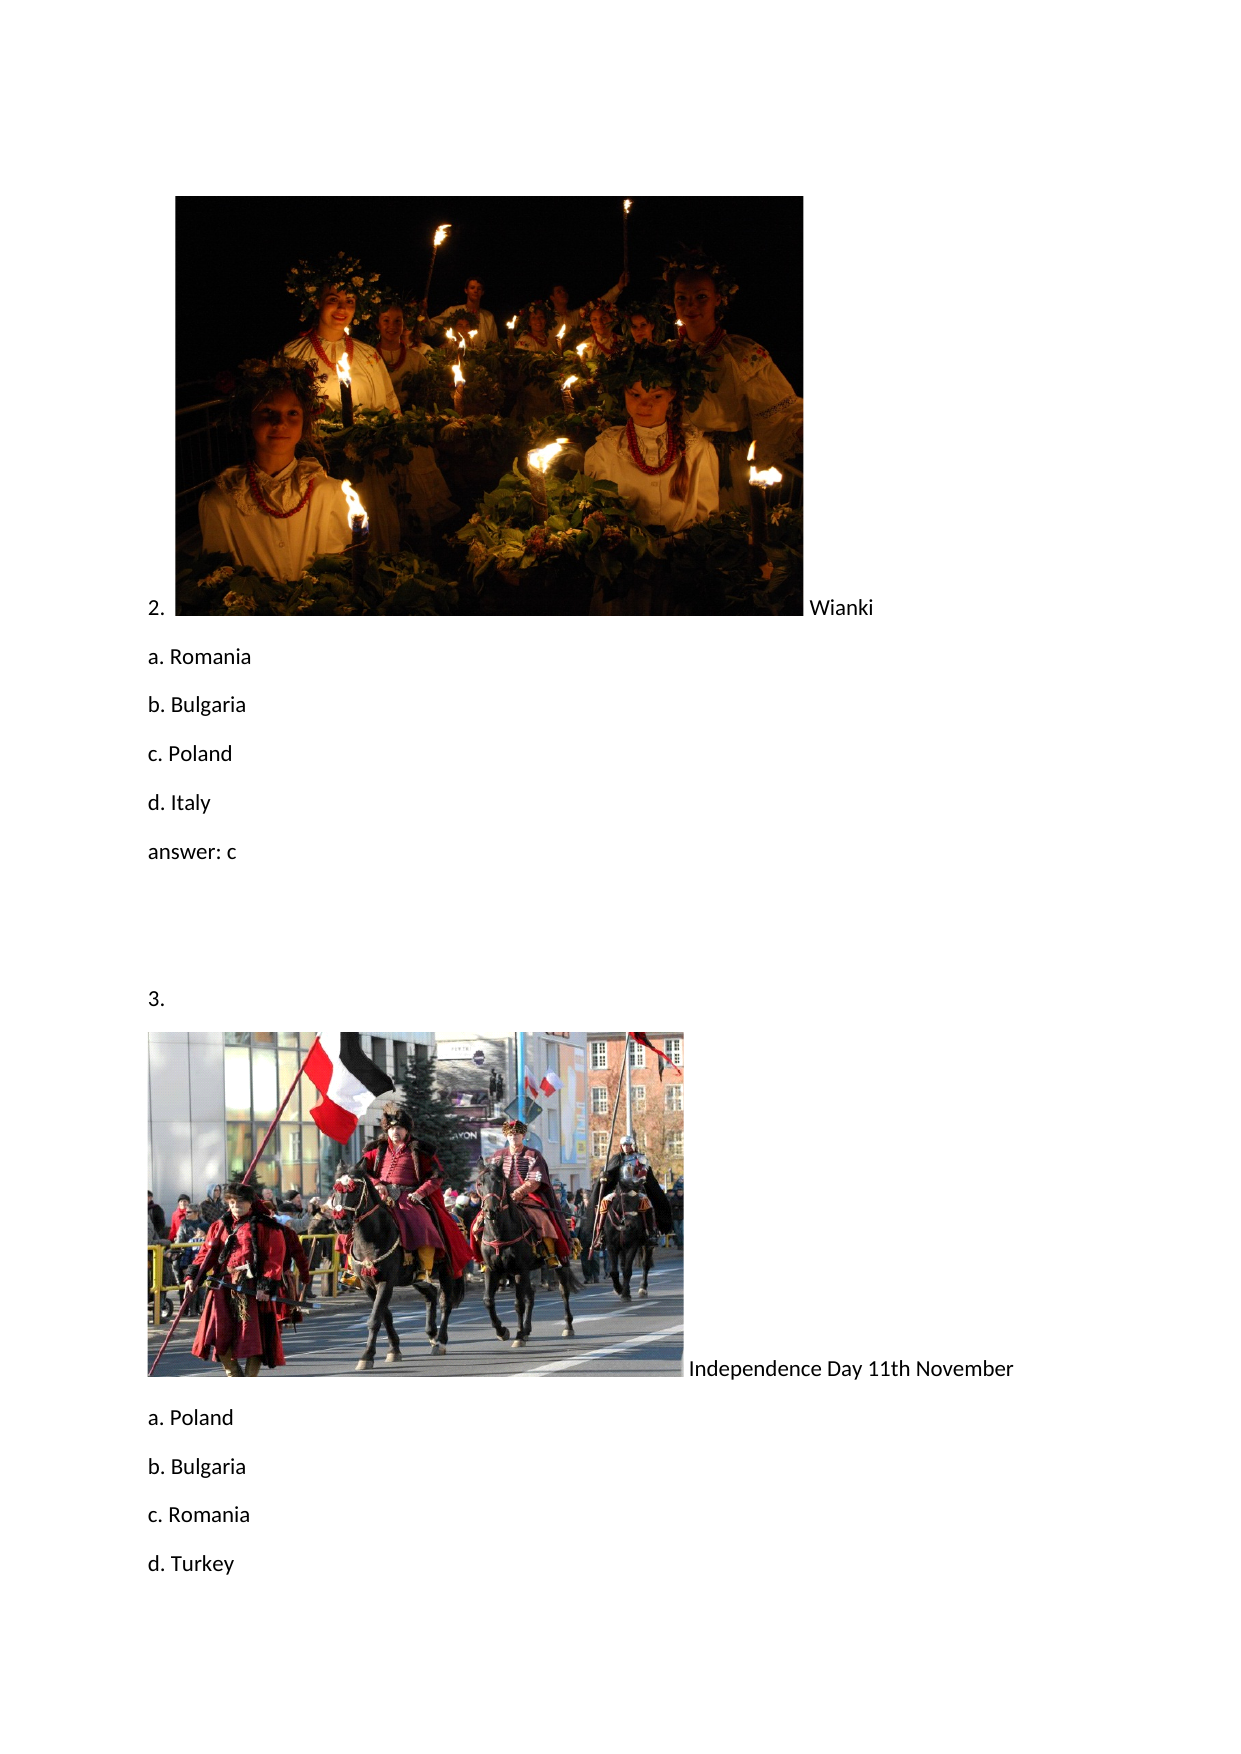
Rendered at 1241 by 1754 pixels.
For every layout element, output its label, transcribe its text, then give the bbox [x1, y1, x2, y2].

text d. Turkey [148, 1549, 1093, 1577]
text b. Bulgaria [148, 691, 1093, 719]
text c. Poland [148, 739, 1093, 767]
text d. Italy [148, 788, 1093, 816]
picture [147, 1032, 684, 1377]
text b. Bulgaria [148, 1452, 1093, 1480]
picture [175, 196, 804, 616]
text 3. [148, 984, 1093, 1012]
text a. Poland [148, 1403, 1093, 1431]
text a. Romania [148, 642, 1093, 670]
text c. Romania [148, 1501, 1093, 1529]
text answer: c [148, 837, 1093, 865]
